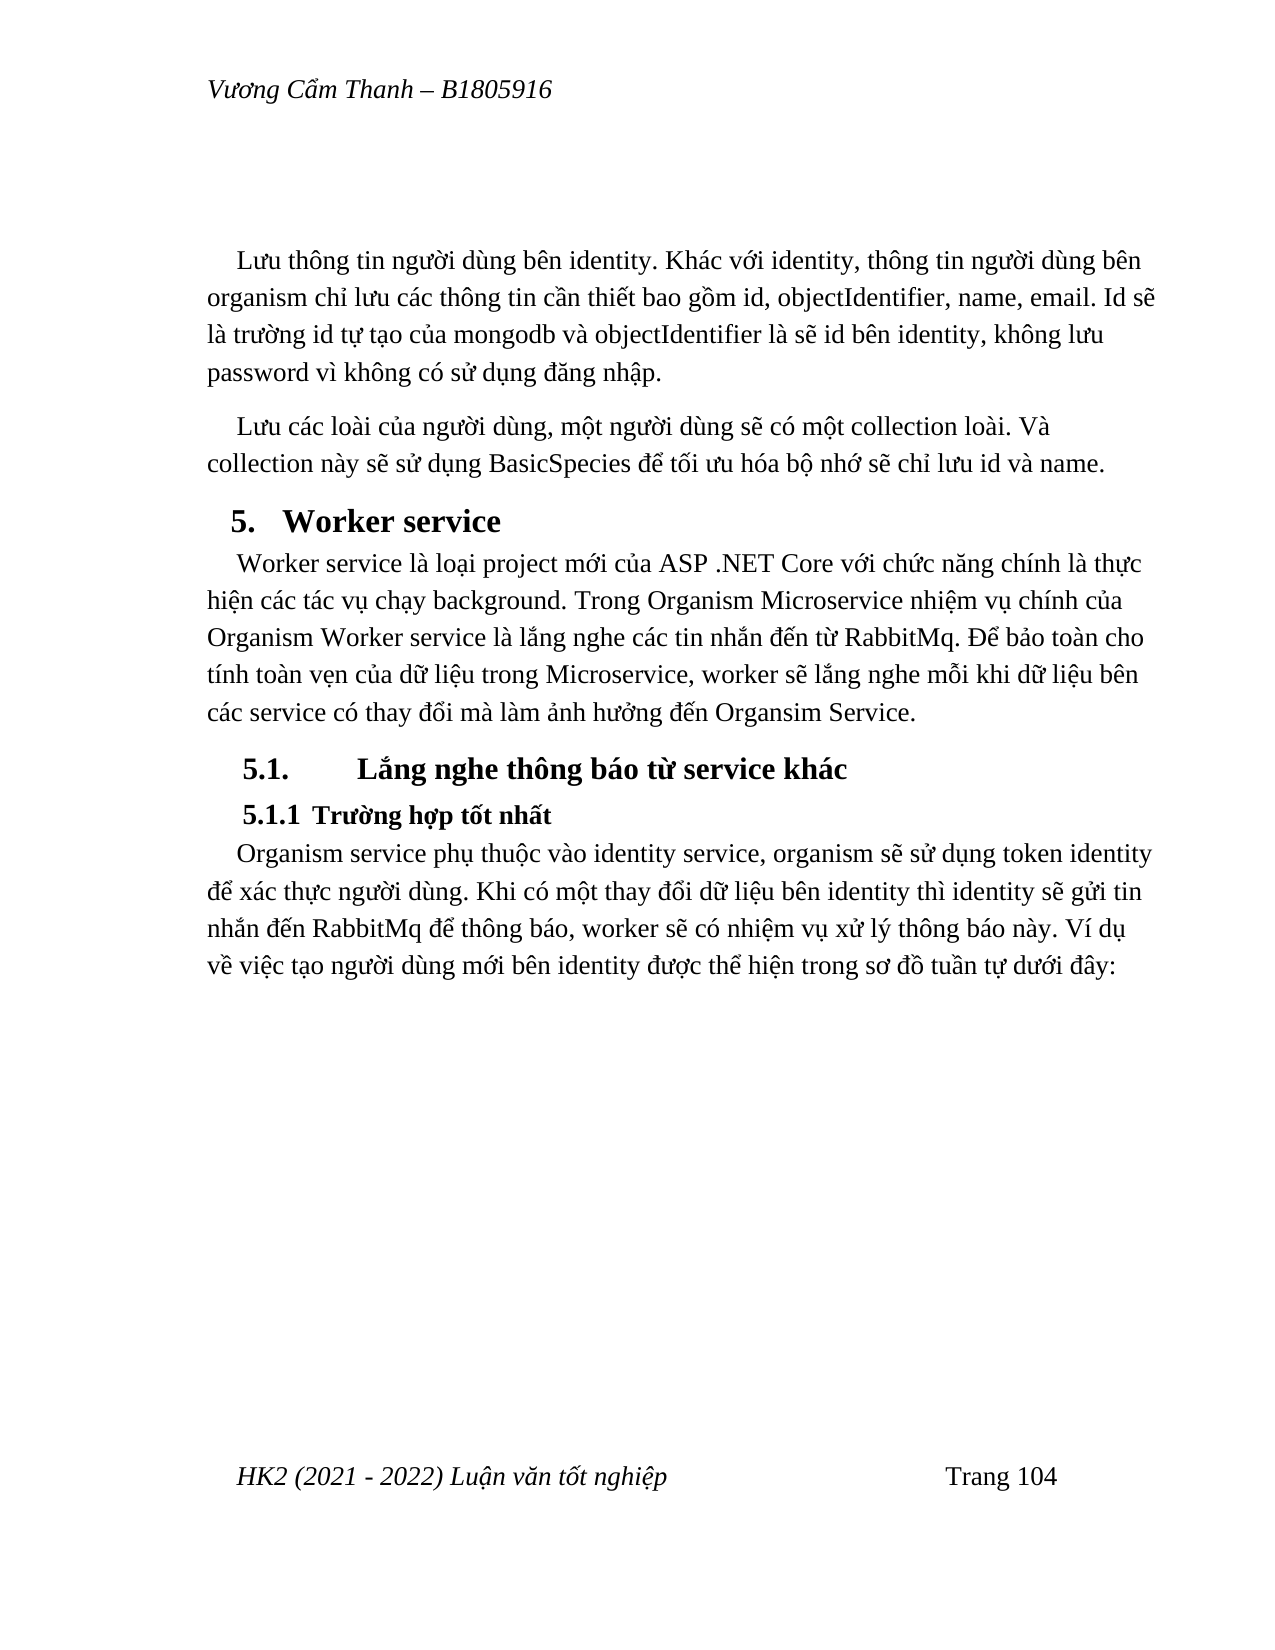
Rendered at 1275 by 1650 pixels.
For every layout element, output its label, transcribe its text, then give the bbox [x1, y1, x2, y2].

subtitle Worker service [230, 501, 1157, 539]
text Lưu các loài của người dùng, một người dùng sẽ có một collection loài. Và collection này sẽ sử dụng BasicSpecies để tối ưu hóa bộ nhớ sẽ chỉ lưu id và name. [207, 409, 1157, 478]
subtitle Trường hợp tốt nhất [242, 797, 1157, 831]
text Worker service là loại project mới của ASP .NET Core với chức năng chính là thực hiện các tác vụ chạy background. Trong Organism Microservice nhiệm vụ chính của Organism Worker service là lắng nghe các tin nhắn đến từ RabbitMq. Để bảo toàn cho tính toàn vẹn của dữ liệu trong Microservice, worker sẽ lắng nghe mỗi khi dữ liệu bên các service có thay đổi mà làm ảnh hưởng đến Organsim Service. [207, 547, 1157, 727]
subtitle Lắng nghe thông báo từ service khác [236, 750, 1157, 786]
text Organism service phụ thuộc vào identity service, organism sẽ sử dụng token identity để xác thực người dùng. Khi có một thay đổi dữ liệu bên identity thì identity sẽ gửi tin nhắn đến RabbitMq để thông báo, worker sẽ có nhiệm vụ xử lý thông báo này. Ví dụ về việc tạo người dùng mới bên identity được thể hiện trong sơ đồ tuần tự dưới đây: [207, 837, 1157, 980]
text Lưu thông tin người dùng bên identity. Khác với identity, thông tin người dùng bên organism chỉ lưu các thông tin cần thiết bao gồm id, objectIdentifier, name, email. Id sẽ là trường id tự tạo của mongodb và objectIdentifier là sẽ id bên identity, không lưu password vì không có sử dụng đăng nhập. [207, 244, 1157, 387]
